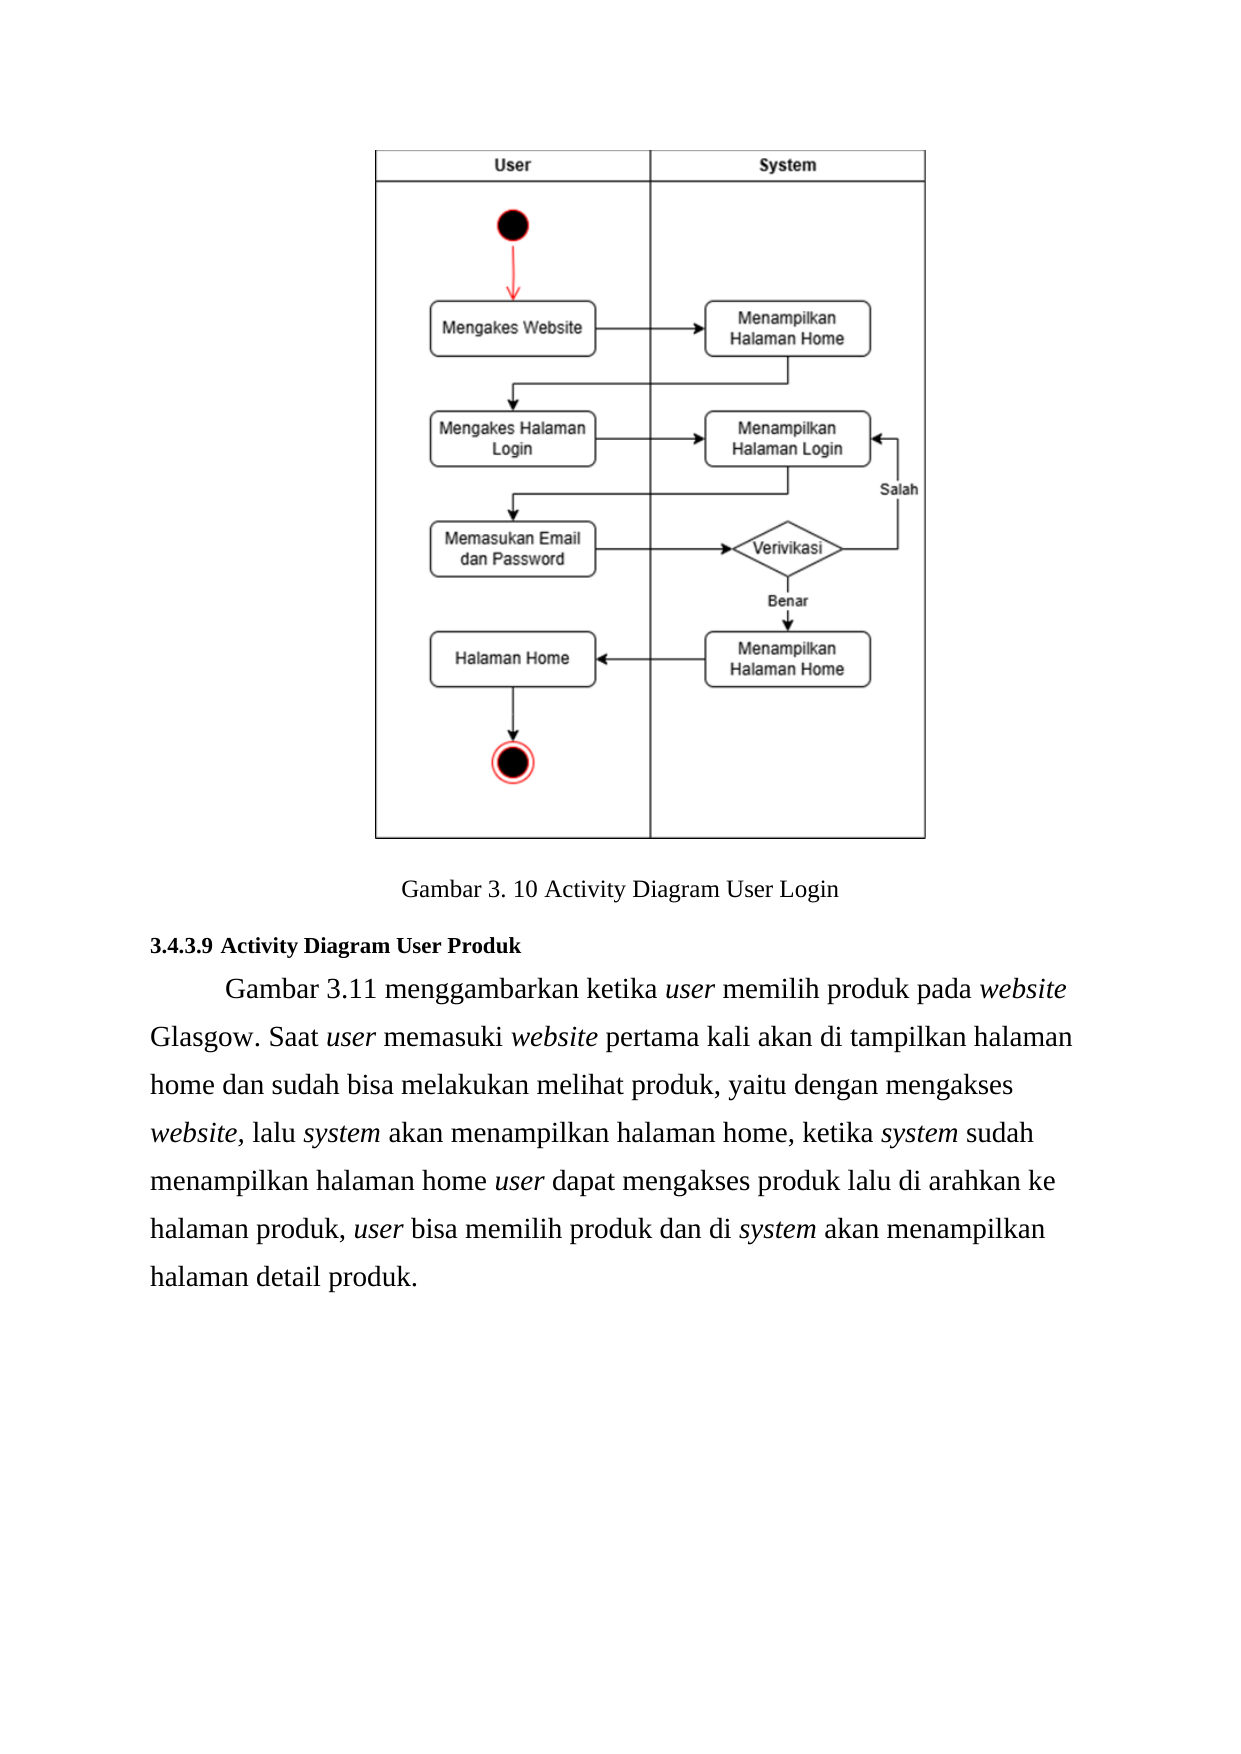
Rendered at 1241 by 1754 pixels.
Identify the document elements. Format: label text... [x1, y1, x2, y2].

text Gambar 3.11 menggambarkan ketika user memilih produk pada website Glasgow. Saat user memasuki website pertama kali akan di tampilkan halaman home dan sudah bisa melakukan melihat produk, yaitu dengan mengakses website, lalu system akan menampilkan halaman home, ketika system sudah menampilkan halaman home user dapat mengakses produk lalu di arahkan ke halaman produk, user bisa memilih produk dan di system akan menampilkan halaman detail produk. [150, 971, 1076, 1292]
text Gambar 3. 10 Activity Diagram User Login [150, 874, 1090, 903]
picture [375, 150, 926, 839]
subtitle 3.4.3.9 Activity Diagram User Produk [150, 933, 1090, 959]
